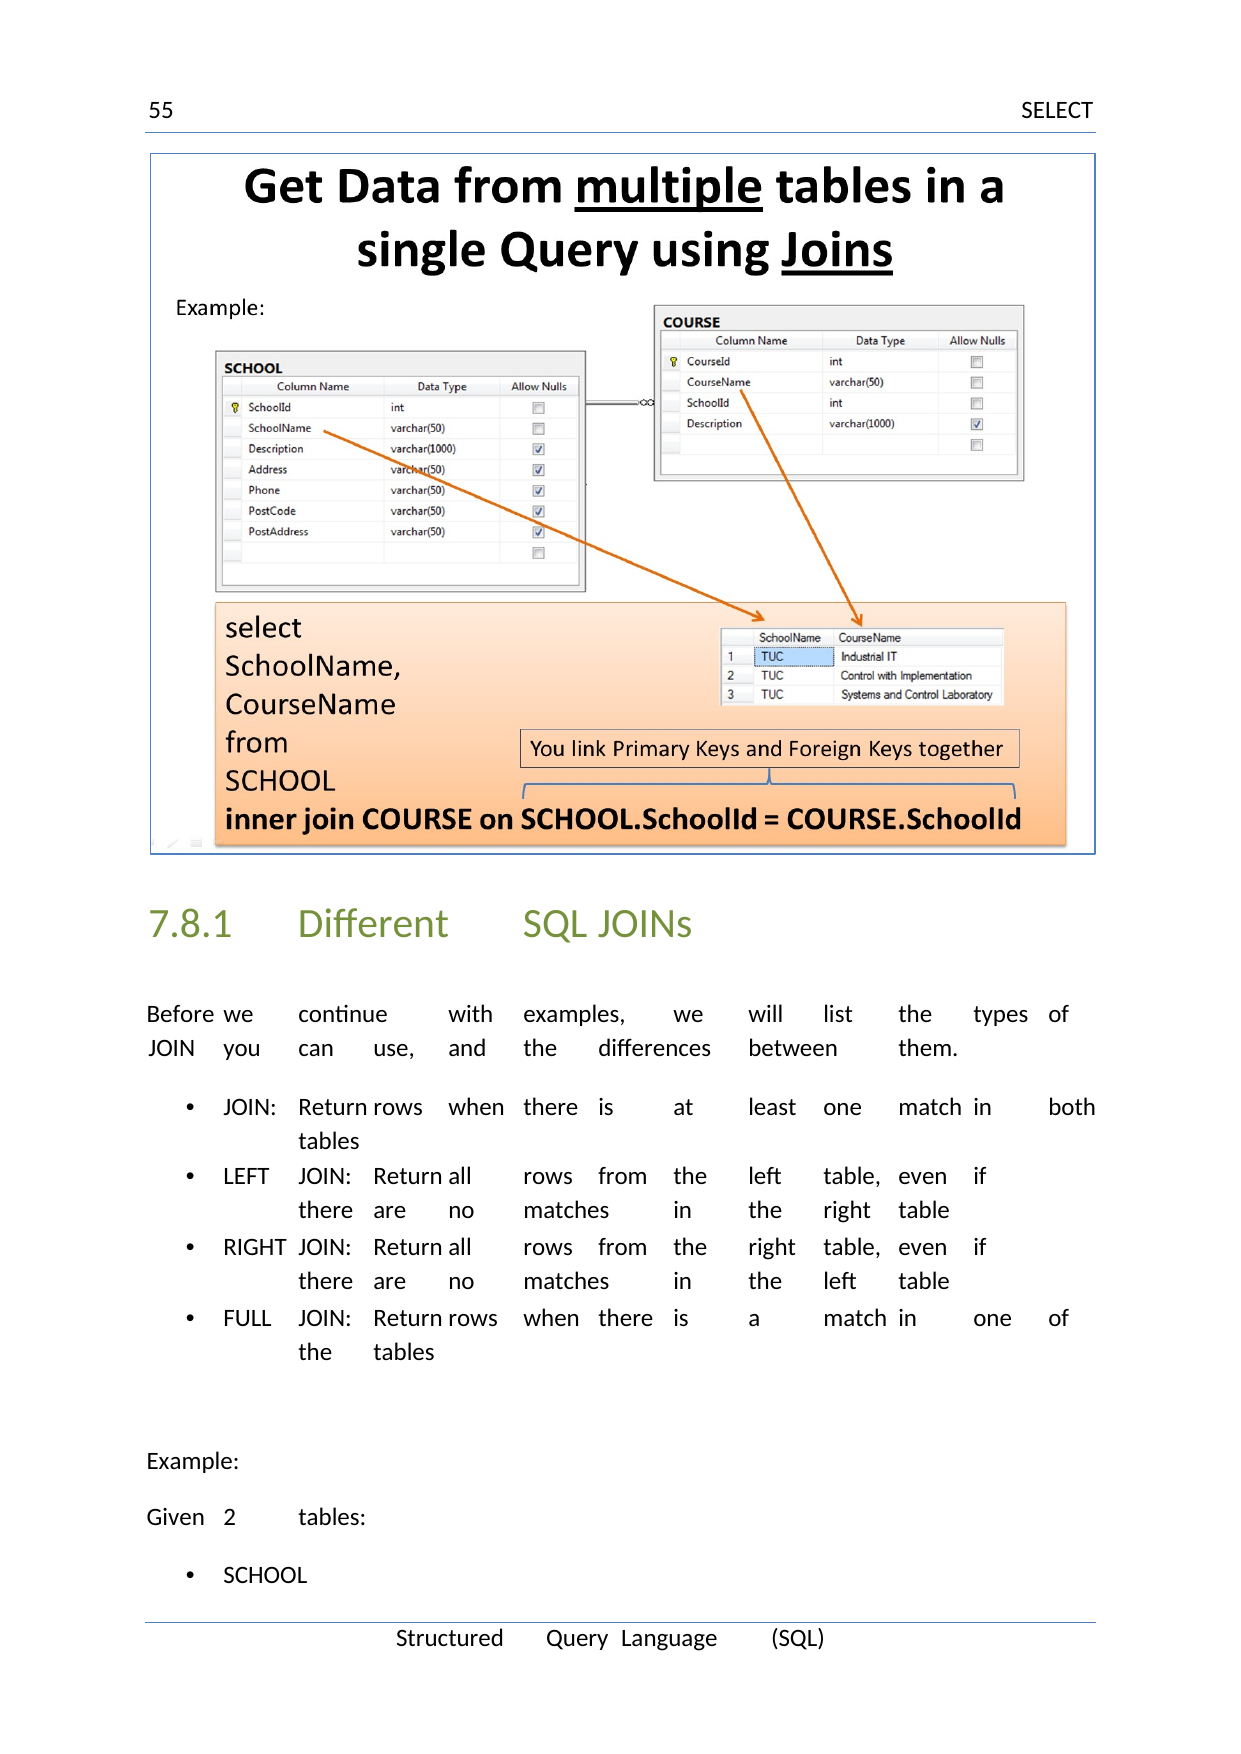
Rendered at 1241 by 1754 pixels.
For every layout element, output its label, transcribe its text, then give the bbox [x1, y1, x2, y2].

text Given 2 tables: [146, 1501, 1101, 1531]
list SCHOOL [186, 1560, 1101, 1590]
list FULL JOIN: Return rows when there is a match in one of the tables [186, 1302, 1101, 1367]
text Before we continue with examples, we will list the types of JOIN you can use, and the differences between them. [146, 998, 1101, 1063]
text Example: [146, 1445, 1101, 1475]
picture [151, 154, 1094, 853]
list JOIN: Return rows when there is at least one match in both tables [186, 1091, 1101, 1156]
list LEFT JOIN: Return all rows from the left table, even if there are no matches in the right table [186, 1160, 1101, 1225]
list RIGHT JOIN: Return all rows from the right table, even if there are no matches in the left table [186, 1231, 1101, 1296]
